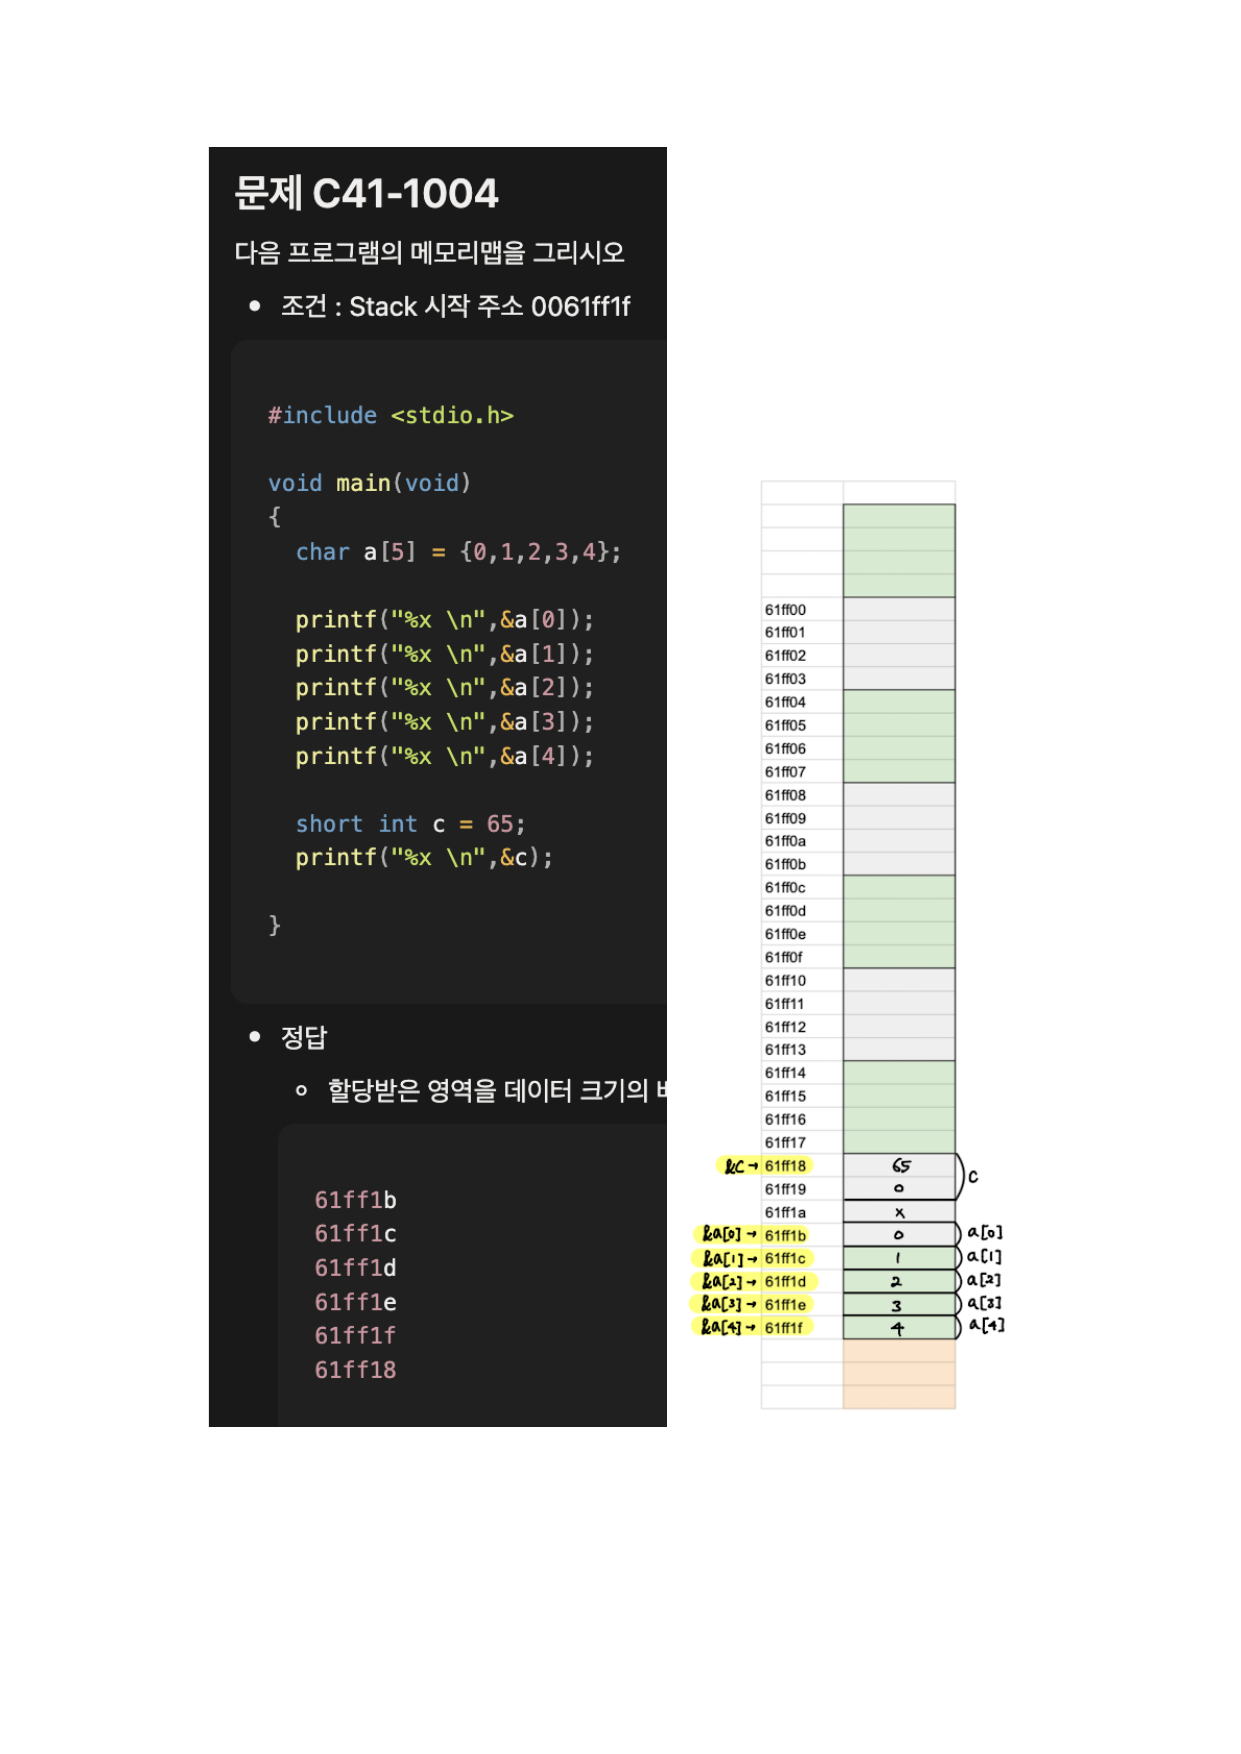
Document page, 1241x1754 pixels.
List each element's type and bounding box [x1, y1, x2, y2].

picture [208, 147, 1032, 1427]
